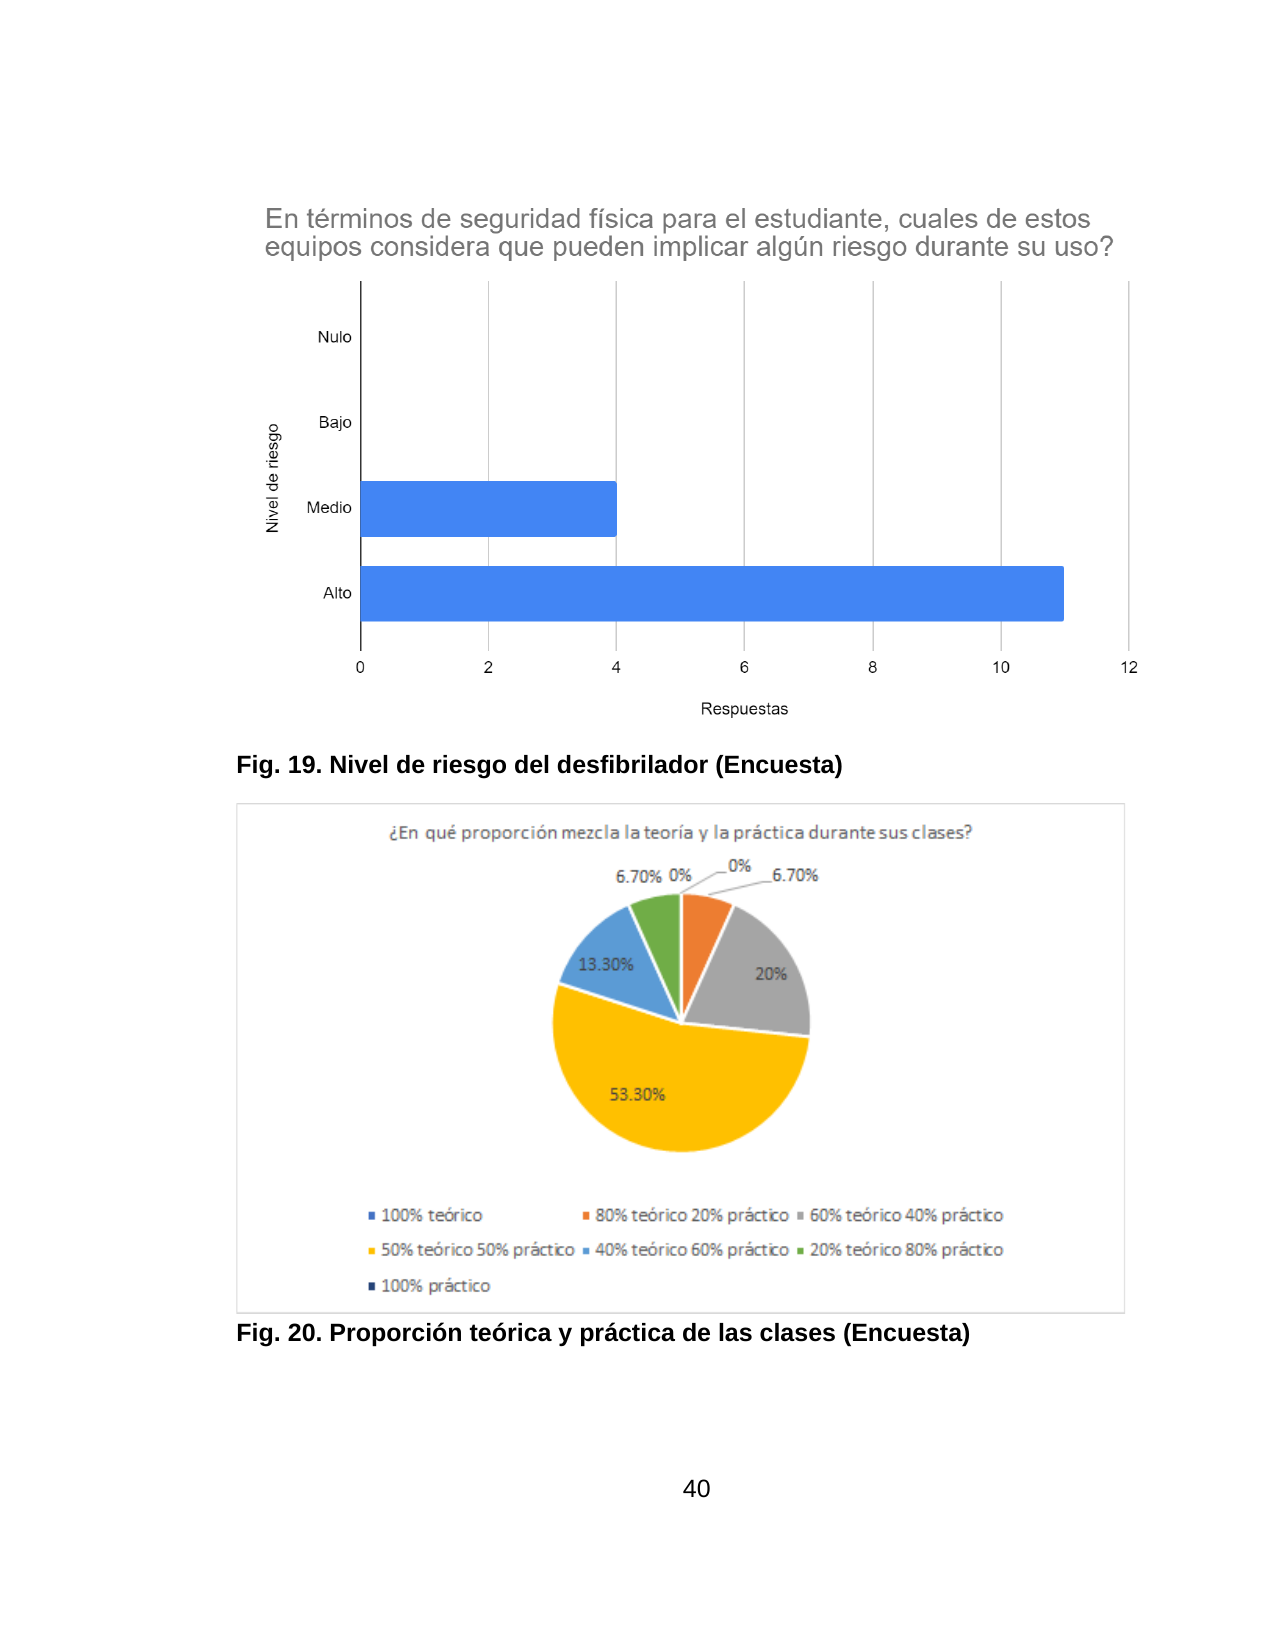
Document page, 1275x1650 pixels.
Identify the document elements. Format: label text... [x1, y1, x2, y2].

picture [236, 803, 1126, 1314]
picture [236, 177, 1157, 746]
